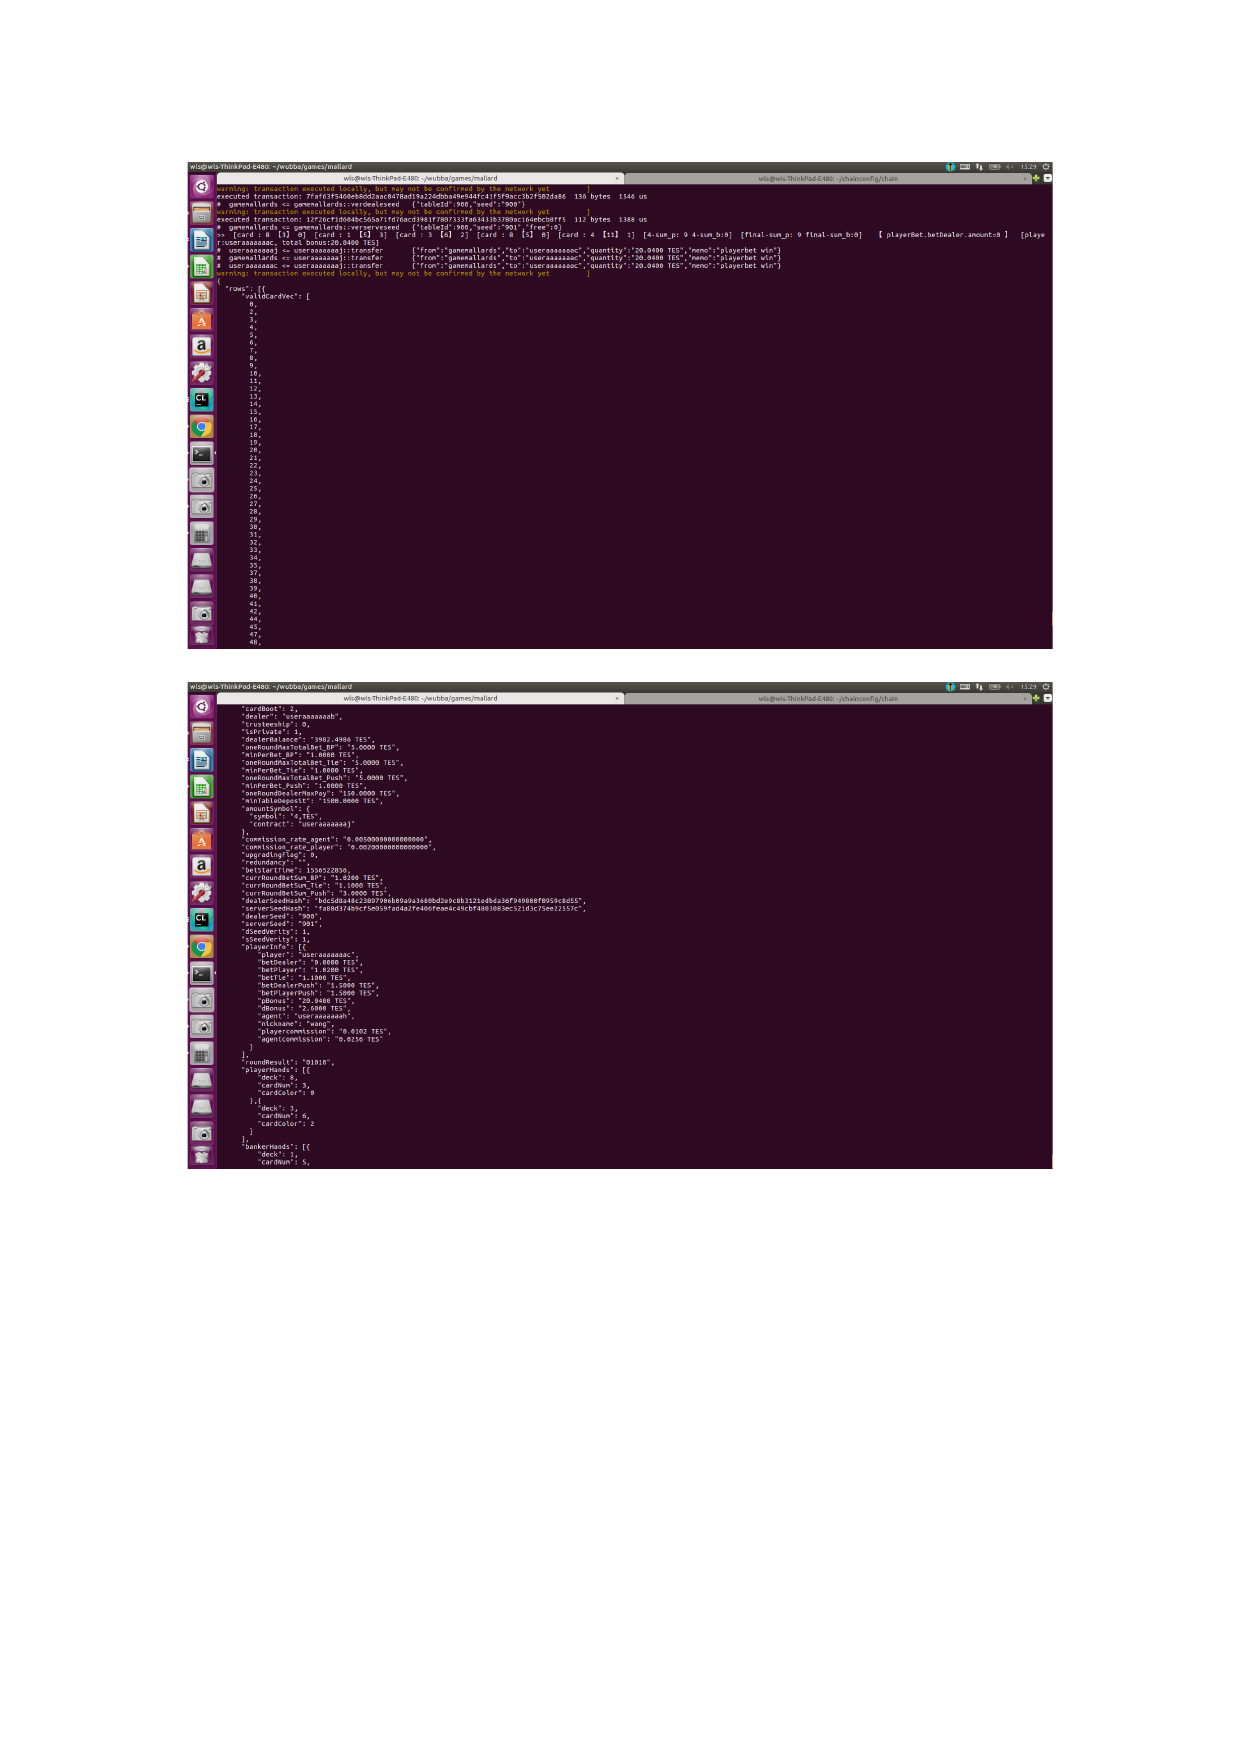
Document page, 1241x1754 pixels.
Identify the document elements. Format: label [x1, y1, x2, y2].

picture [187, 682, 1053, 1169]
picture [187, 162, 1053, 649]
